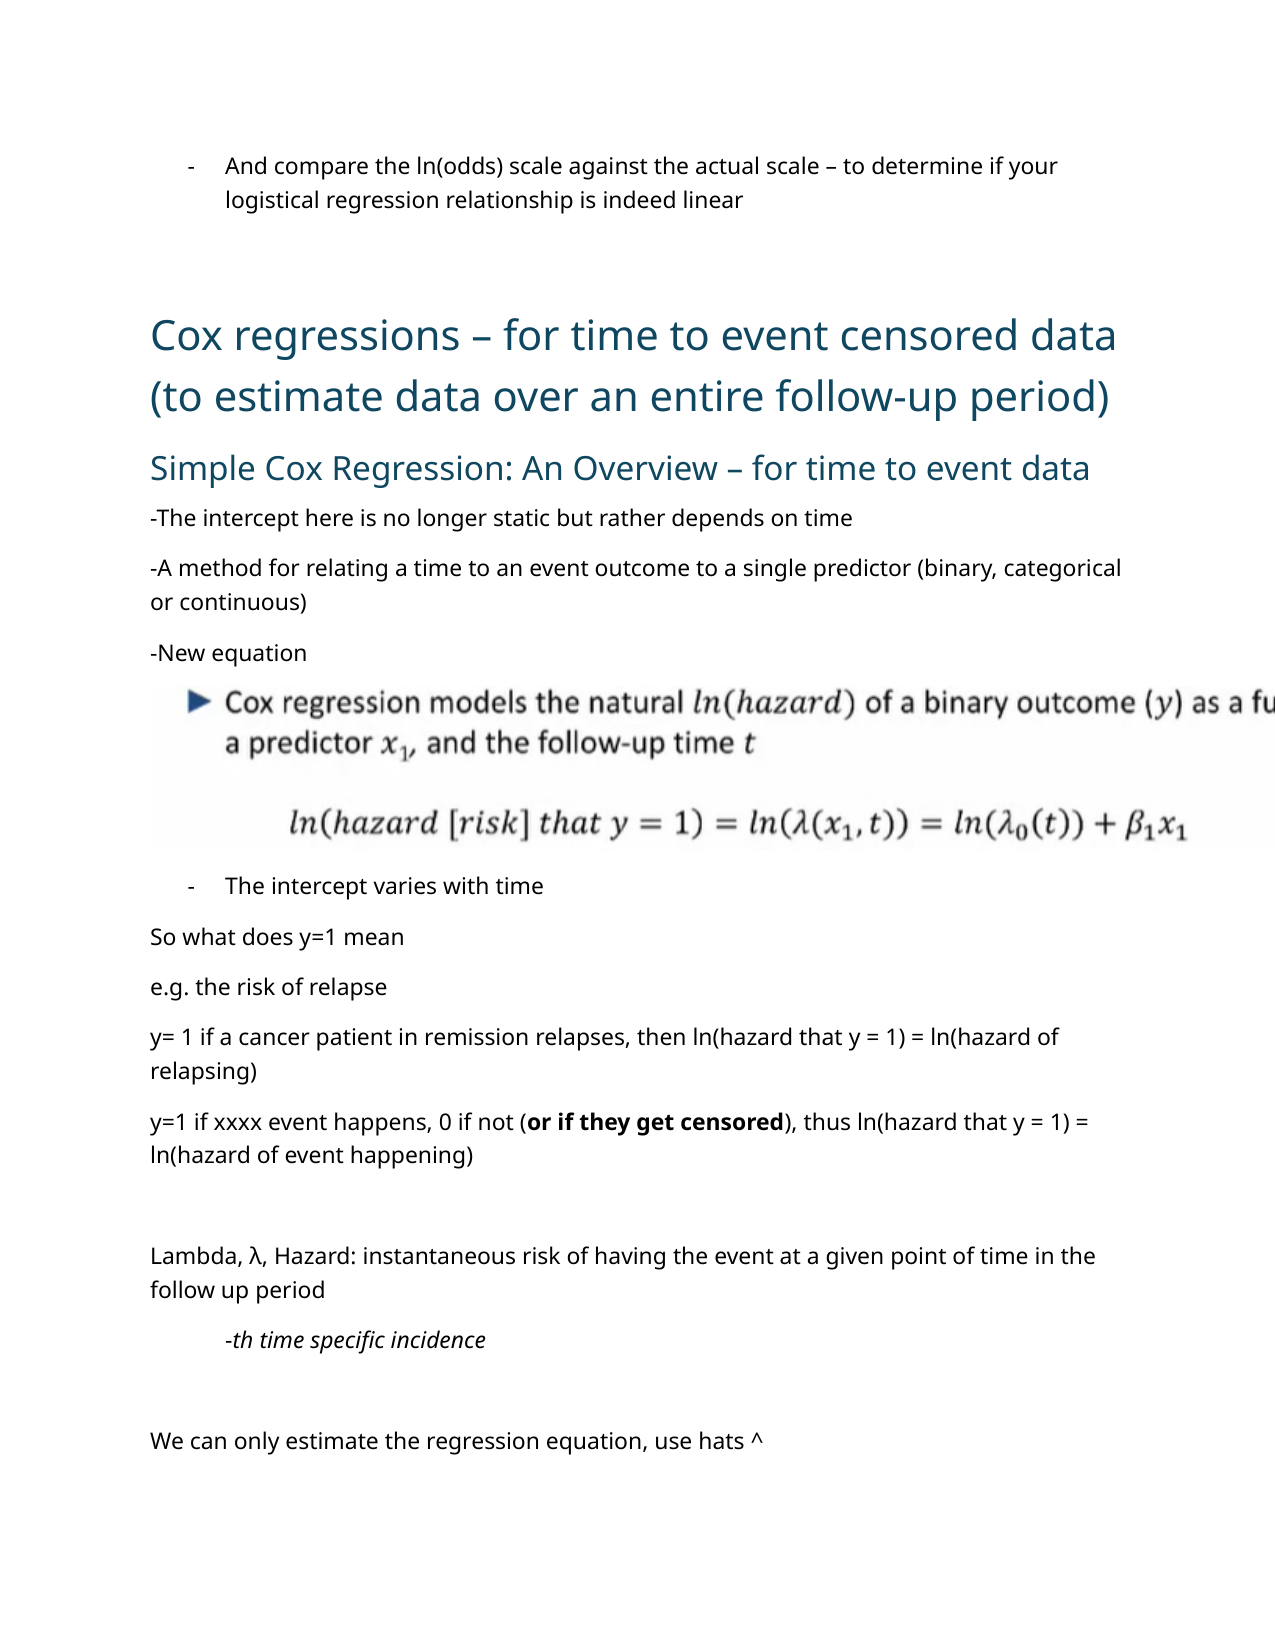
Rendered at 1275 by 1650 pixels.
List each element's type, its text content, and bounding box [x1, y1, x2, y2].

text y=1 if xxxx event happens, 0 if not (or if they get censored), thus ln(hazard that y = 1) = ln(hazard of event happening) [150, 1106, 1125, 1171]
text -The intercept here is no longer static but rather depends on time [150, 502, 1125, 533]
text We can only estimate the regression equation, use hats ^ [150, 1425, 1125, 1456]
subtitle Simple Cox Regression: An Overview – for time to event data [150, 444, 1125, 490]
list The intercept varies with time [187, 870, 1125, 901]
picture [150, 686, 1275, 851]
text -New equation [150, 636, 1125, 668]
text So what does y=1 mean [150, 921, 1125, 952]
list And compare the ln(odds) scale against the actual scale – to determine if your logistical regression relationship is indeed linear [187, 150, 1125, 215]
subtitle Cox regressions – for time to event censored data (to estimate data over an entire follow-up period) [150, 305, 1125, 423]
text -A method for relating a time to an event outcome to a single predictor (binary, categorical or continuous) [150, 552, 1125, 617]
text Lambda, λ, Hazard: instantaneous risk of having the event at a given point of time in the follow up period [150, 1240, 1125, 1305]
text y= 1 if a cancer patient in remission relapses, then ln(hazard that y = 1) = ln(hazard of relapsing) [150, 1021, 1125, 1086]
text -th time specific incidence [150, 1324, 1125, 1356]
text e.g. the risk of relapse [150, 971, 1125, 1002]
